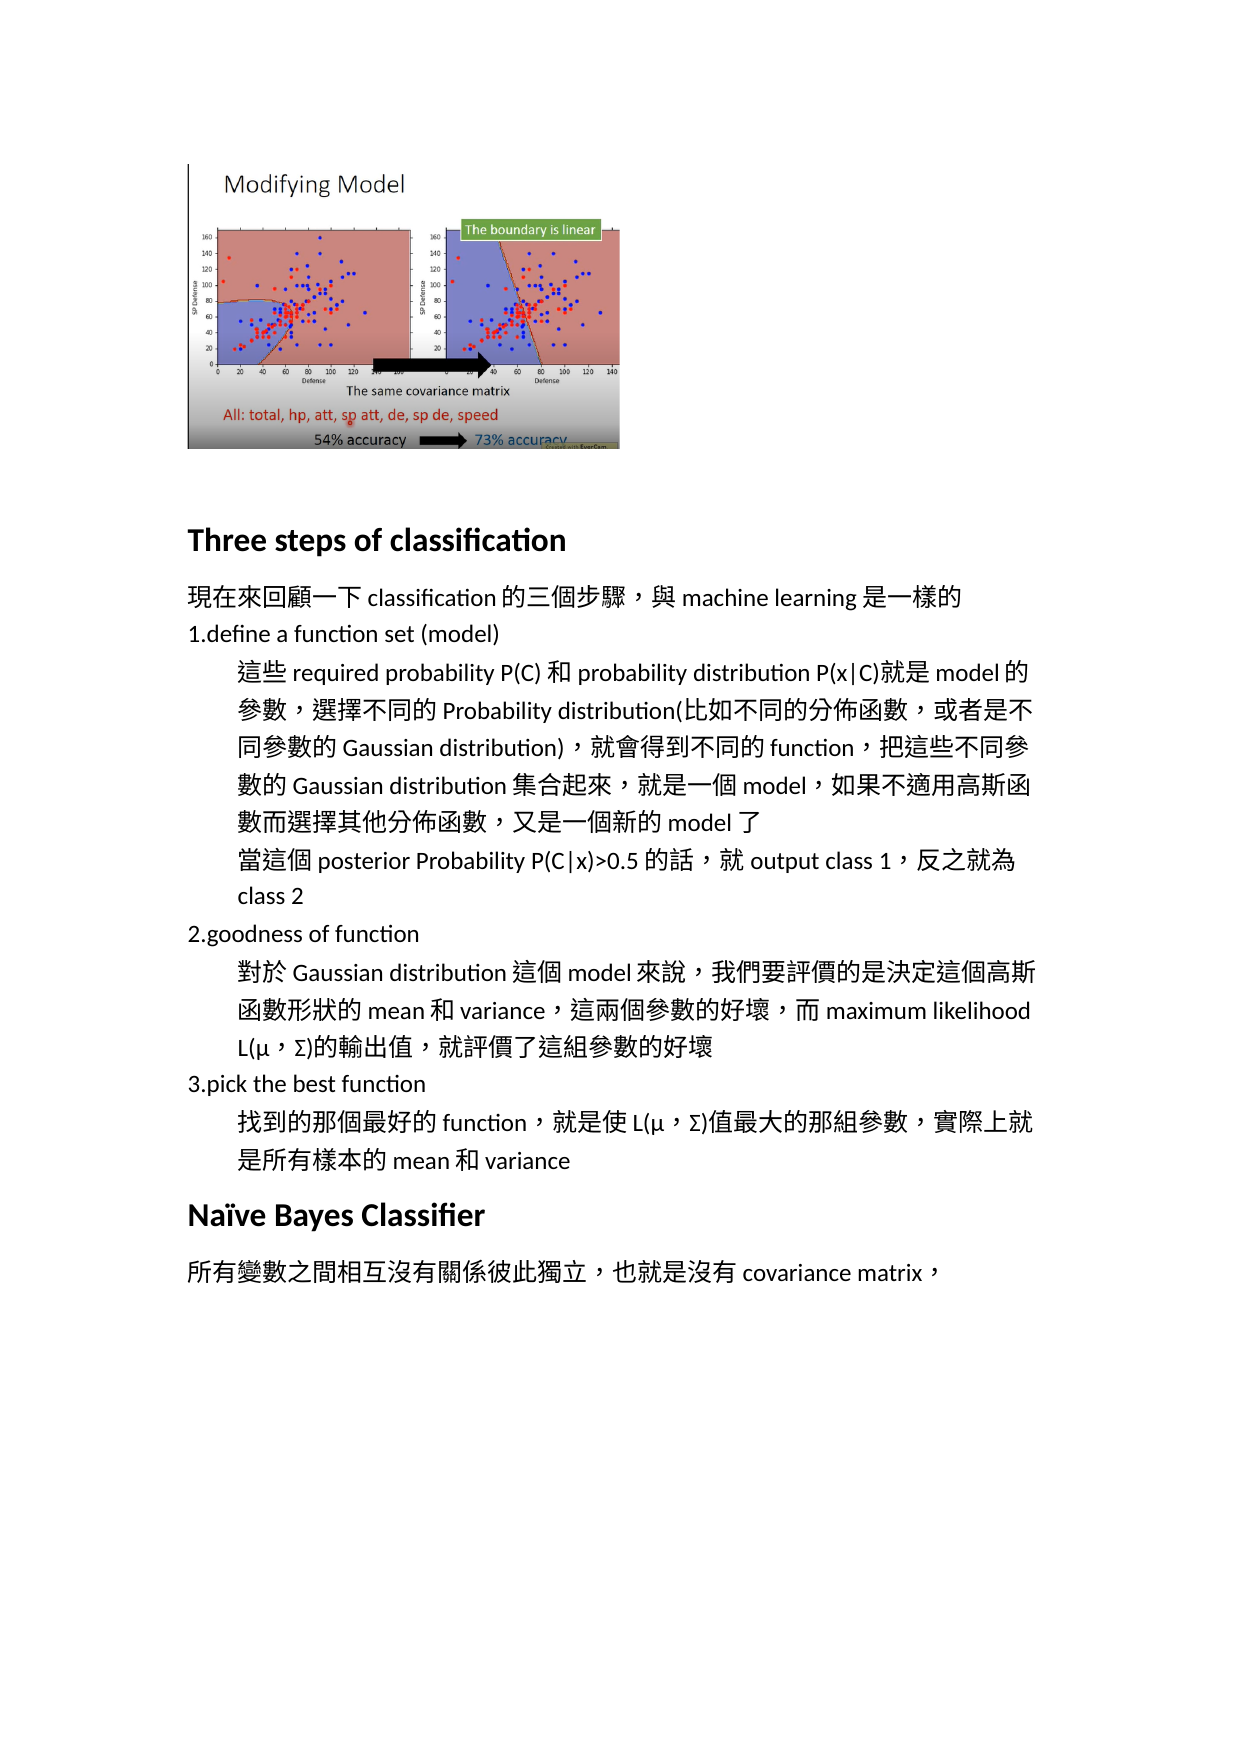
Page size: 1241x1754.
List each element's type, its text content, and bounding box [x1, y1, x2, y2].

text 1.define a function set (model) [187, 614, 1053, 652]
text 對於Gaussian distribution這個model來說，我們要評價的是決定這個高斯函數形狀的mean和variance，這兩個參數的好壞，而maximum likelihood L(μ，Σ)的輸出值，就評價了這組參數的好壞 [237, 952, 1053, 1064]
text 所有變數之間相互沒有關係彼此獨立，也就是沒有covariance matrix， [187, 1252, 1053, 1289]
text 2.goodness of function [187, 914, 1053, 952]
picture [187, 164, 620, 449]
text 當這個posterior Probability P(C|x)>0.5 的話，就 output class 1，反之就為 class 2 [237, 839, 1053, 914]
text 這些req​​uired probability P(C) 和probability distribution P(x|C)就是model的參數，選擇不同的Probability distribution(比如不同的分佈函數，或者是不同參數的Gaussian distribution)，就會得到不同的function，把這些不同參數的Gaussian distribution集合起來，就是一個model，如果不適用高斯函數而選擇其他分佈函數，又是一個新的model了 [237, 652, 1053, 839]
text Three steps of classification [187, 502, 1053, 577]
text 3.pick the best function [187, 1064, 1053, 1102]
text 找到的那個最好的function，就是使L(μ，Σ)值最大的那組參數，實際上就是所有樣本的mean和variance [237, 1102, 1053, 1177]
text Naïve Bayes Classifier [187, 1177, 1053, 1252]
text 現在來回顧一下classification的三個步驟，與machine learning 是一樣的 [187, 577, 1053, 614]
